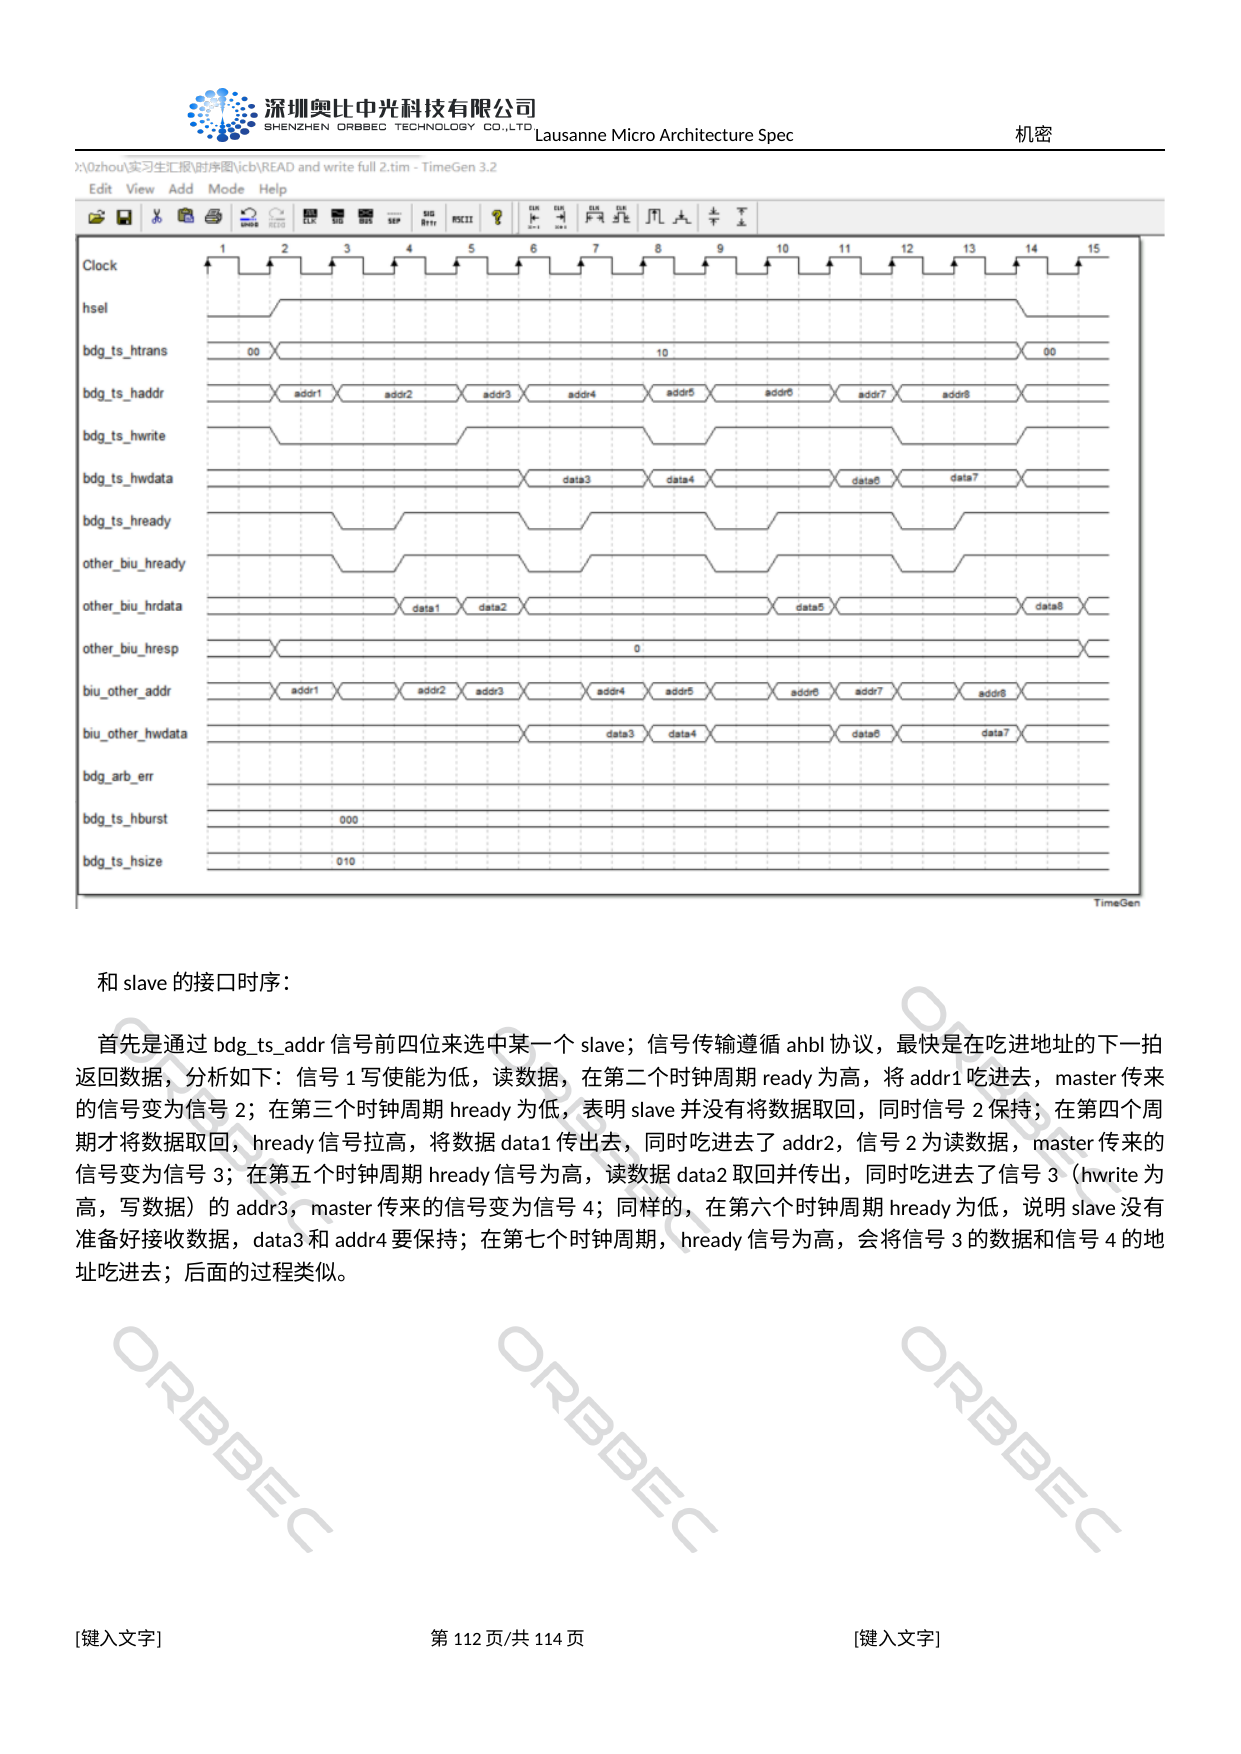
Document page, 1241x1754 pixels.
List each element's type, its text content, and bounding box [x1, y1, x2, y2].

text 首先是通过bdg_ts_addr信号前四位来选中某一个slave；信号传输遵循ahbl协议，最快是在吃进地址的下一拍返回数据，分析如下：信号1写使能为低，读数据，在第二个时钟周期ready为高，将addr1吃进去，master传来的信号变为信号2；在第三个时钟周期hready为低，表明slave并没有将数据取回，同时信号2保持；在第四个周期才将数据取回，hready信号拉高，将数据data1传出去，同时吃进去了addr2，信号2为读数据，master传来的信号变为信号3；在第五个时钟周期hready信号为高，读数据data2取回并传出，同时吃进去了信号3（hwrite为高，写数据）的addr3，master传来的信号变为信号4；同样的，在第六个时钟周期hready为低，说明slave没有准备好接收数据，data3和addr4要保持；在第七个时钟周期，hready信号为高，会将信号3的数据和信号4的地址吃进去；后面的过程类似。 [75, 1027, 1165, 1287]
picture [45, 63, 1195, 1690]
text 和slave的接口时序： [75, 965, 1165, 997]
